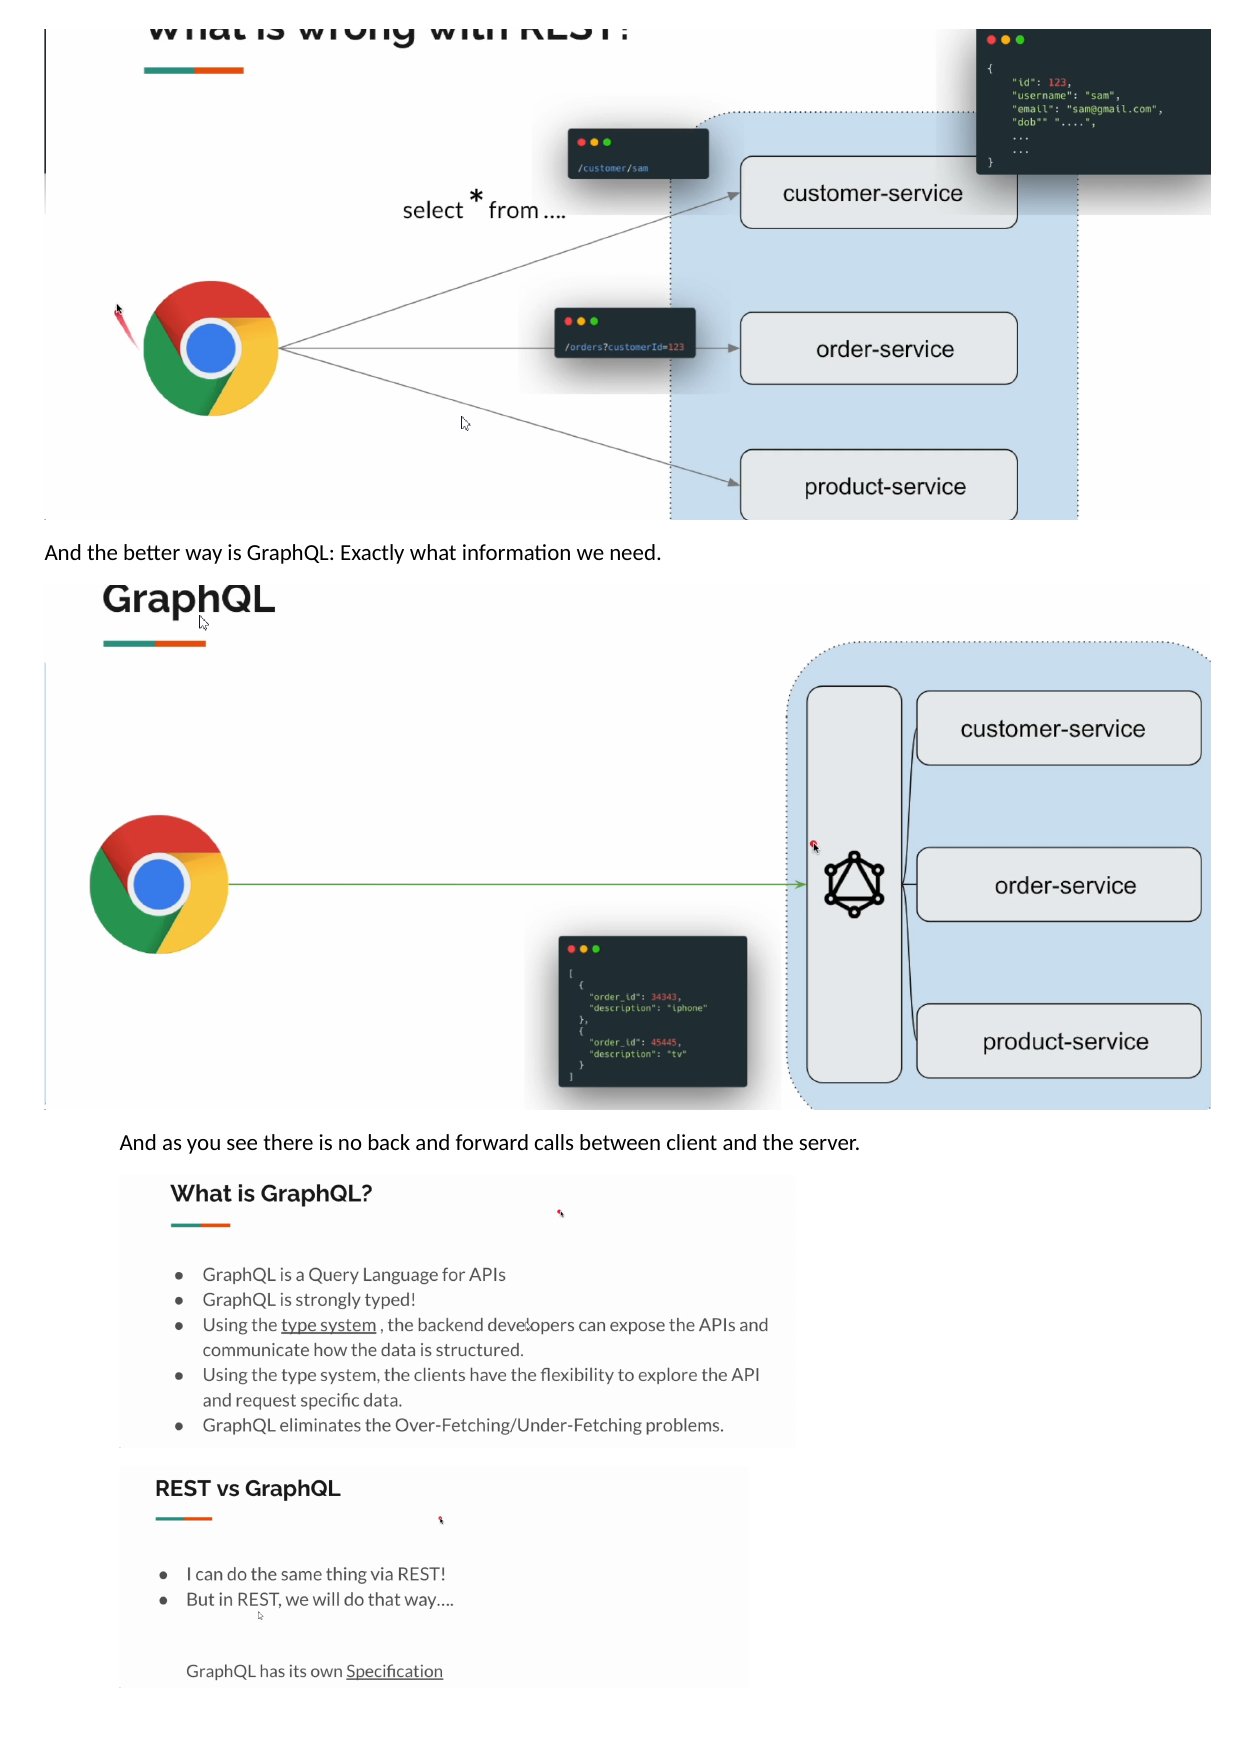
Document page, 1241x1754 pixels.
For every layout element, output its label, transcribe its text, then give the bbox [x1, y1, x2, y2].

picture [119, 1175, 797, 1448]
picture [44, 585, 1211, 1110]
text And the better way is GraphQL: Exactly what information we need. [44, 538, 1211, 566]
text And as you see there is no back and forward calls between client and the server. [44, 1128, 1211, 1156]
picture [119, 1466, 749, 1688]
picture [44, 29, 1211, 520]
